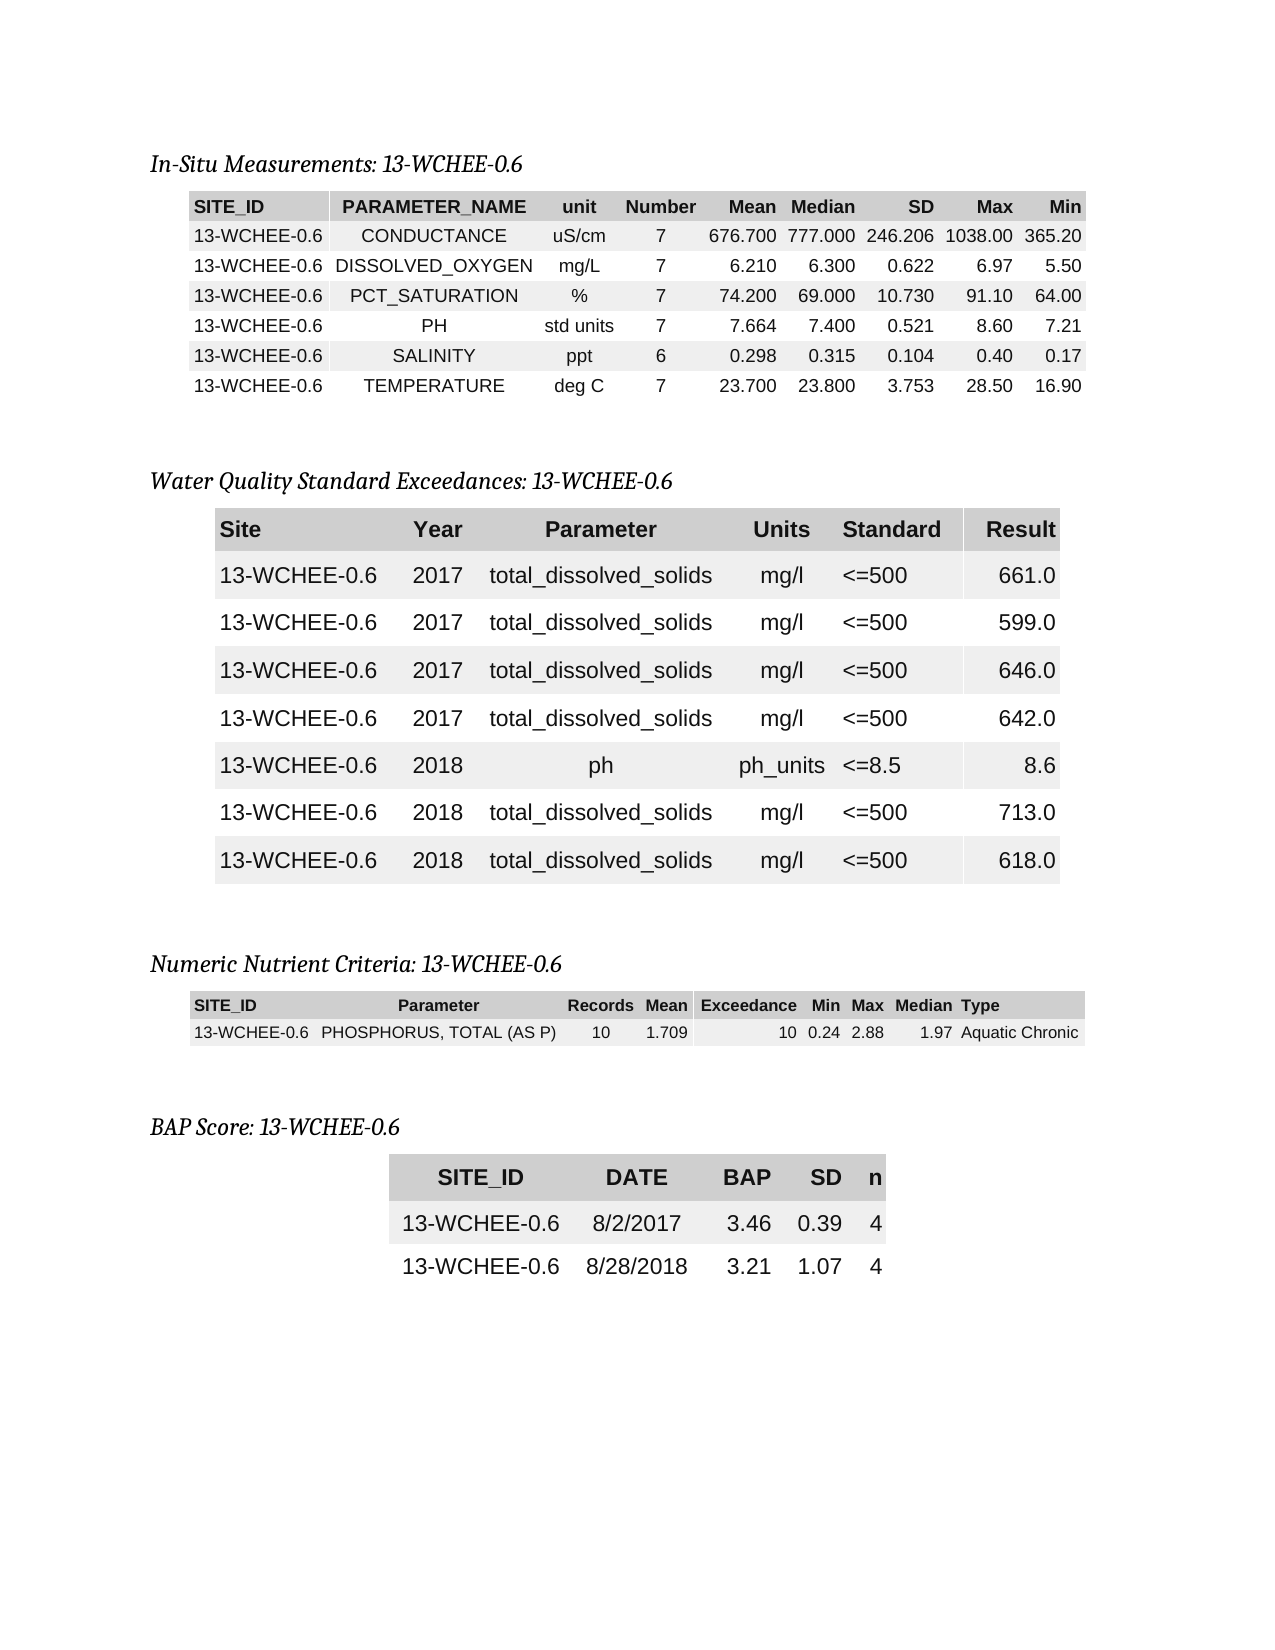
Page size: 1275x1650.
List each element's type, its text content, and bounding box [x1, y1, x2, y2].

text Water Quality Standard Exceedances: 13-WCHEE-0.6 [150, 467, 1125, 496]
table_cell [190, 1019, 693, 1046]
text In-Situ Measurements: 13-WCHEE-0.6 [150, 150, 1125, 179]
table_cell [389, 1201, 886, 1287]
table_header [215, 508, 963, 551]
text Numeric Nutrient Criteria: 13-WCHEE-0.6 [150, 950, 1125, 979]
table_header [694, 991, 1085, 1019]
text BAP Score: 13-WCHEE-0.6 [150, 1113, 1125, 1141]
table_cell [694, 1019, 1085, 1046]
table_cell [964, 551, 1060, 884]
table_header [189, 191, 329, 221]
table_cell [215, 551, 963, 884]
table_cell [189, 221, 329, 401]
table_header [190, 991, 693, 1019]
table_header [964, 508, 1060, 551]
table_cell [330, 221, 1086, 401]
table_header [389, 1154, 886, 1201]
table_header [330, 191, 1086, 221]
